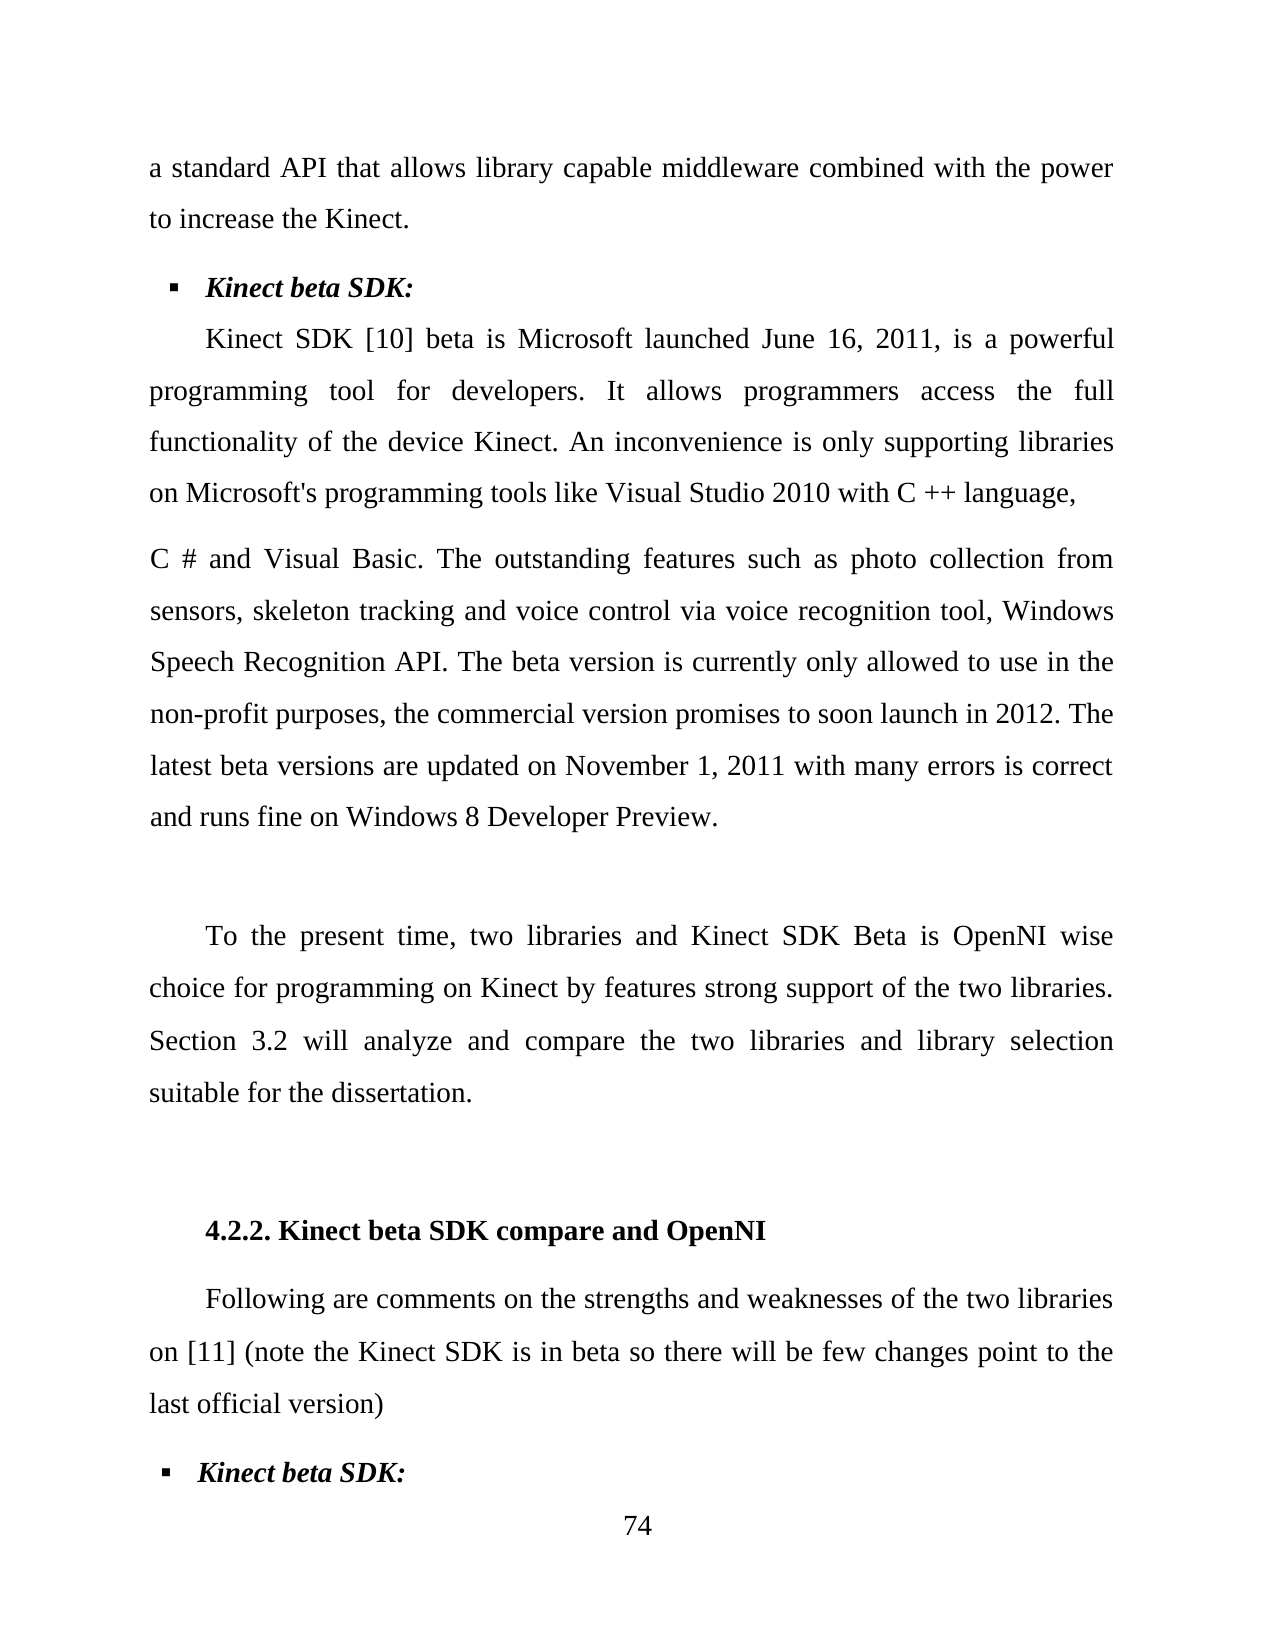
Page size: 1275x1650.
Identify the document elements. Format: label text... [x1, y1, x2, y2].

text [149, 150, 1115, 235]
text Following are comments on the strengths and weaknesses of the two libraries on [11] (note the Kinect SDK is in beta so there will be few changes point to the last official version) [149, 1281, 1115, 1419]
text C # and Visual Basic. The outstanding features such as photo collection from sensors, skeleton tracking and voice control via voice recognition tool, Windows Speech Recognition API. The beta version is currently only allowed to use in the non-profit purposes, the commercial version promises to soon launch in 2012. The latest beta versions are updated on November 1, 2011 with many errors is correct and runs fine on Windows 8 Developer Preview. [150, 541, 1115, 833]
text To the present time, two libraries and Kinect SDK Beta is OpenNI wise choice for programming on Kinect by features strong support of the two libraries. Section 3.2 will analyze and compare the two libraries and library selection suitable for the dissertation. [149, 918, 1115, 1109]
text 4.2.2. Kinect beta SDK compare and OpenNI [149, 1213, 1124, 1246]
list Kinect beta SDK: [159, 1455, 1125, 1488]
text Kinect SDK [10] beta is Microsoft launched June 16, 2011, is a powerful programming tool for developers. It allows programmers access the full functionality of the device Kinect. An inconvenience is only supporting libraries on Microsoft's programming tools like Visual Studio 2010 with C ++ language, [149, 322, 1115, 509]
list Kinect beta SDK: [168, 270, 1125, 303]
